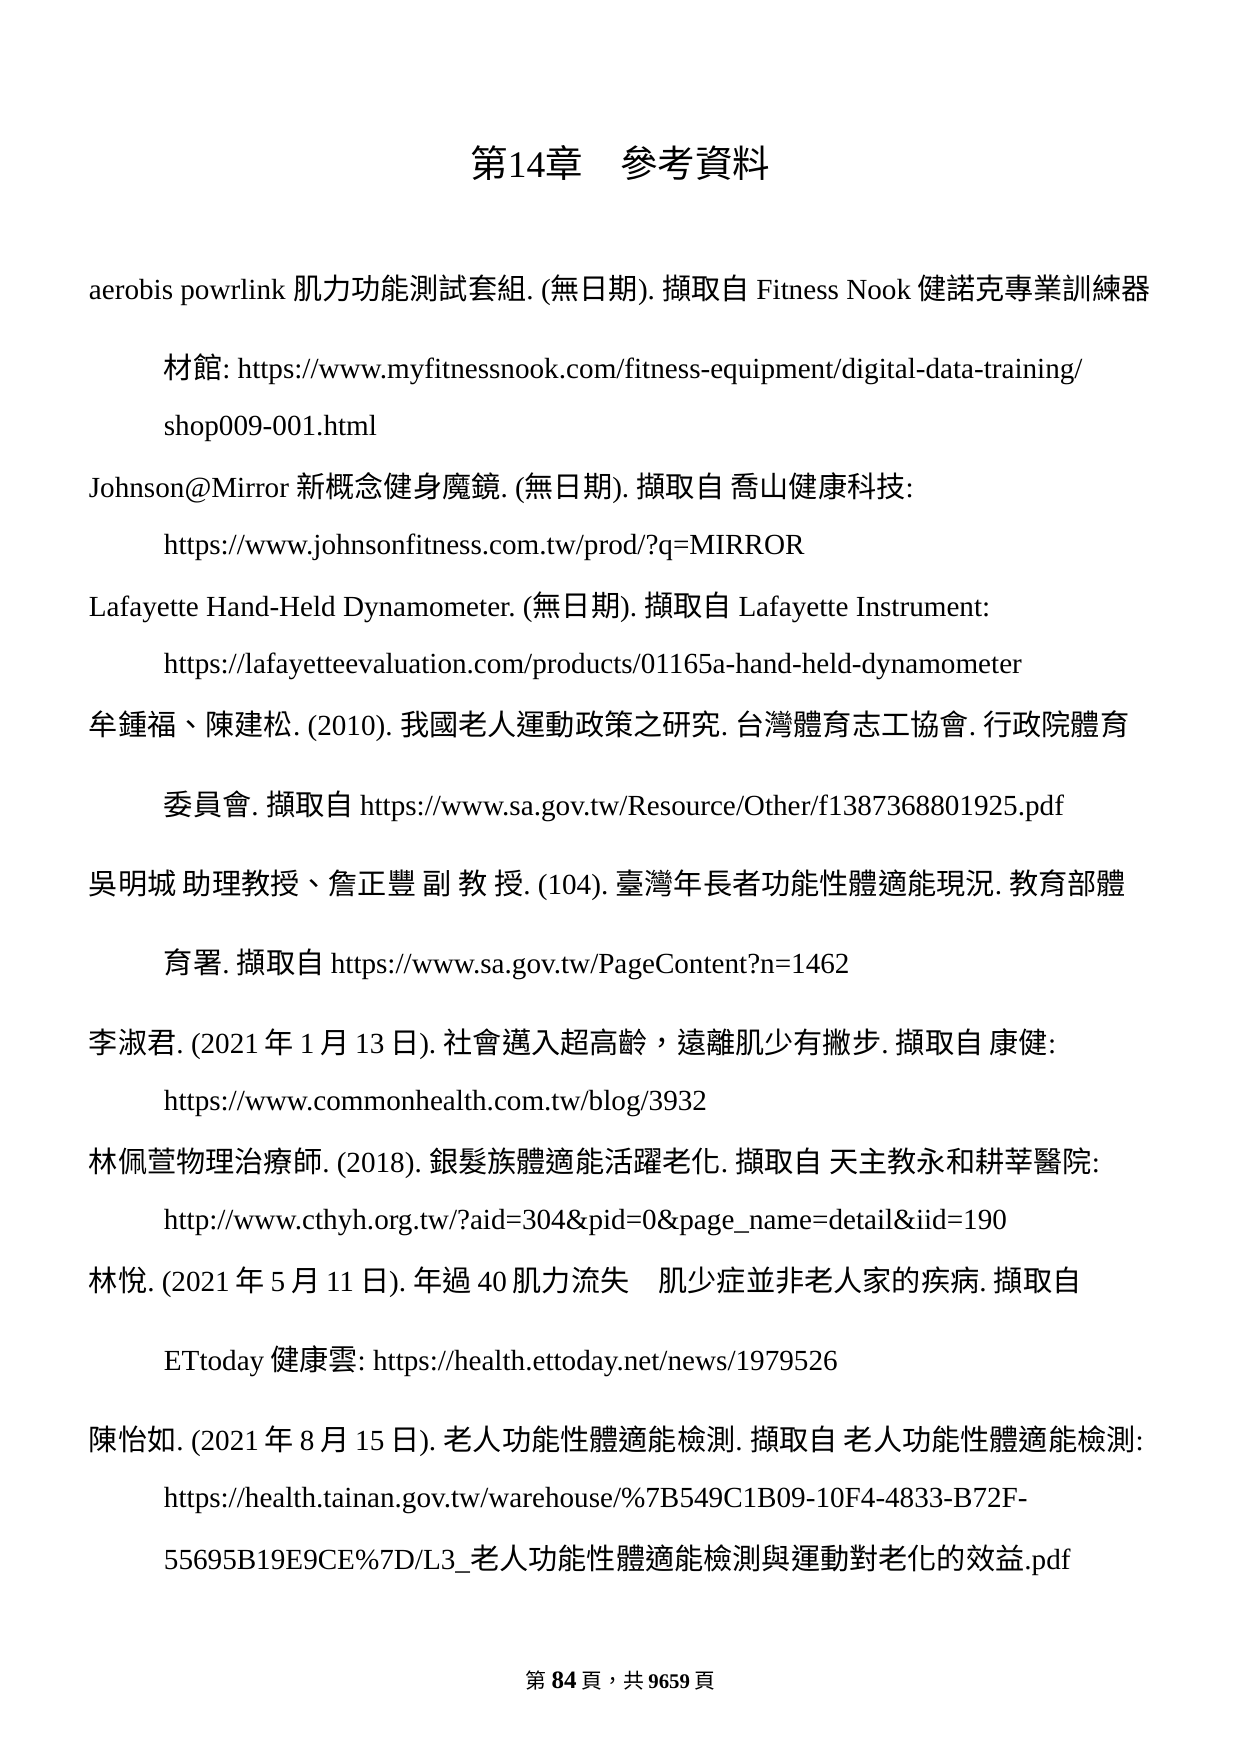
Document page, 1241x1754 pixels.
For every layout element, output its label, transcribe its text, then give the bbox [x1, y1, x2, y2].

text 吳明城 助理教授、詹正豐 副 教 授. (104). 臺灣年長者功能性體適能現況. 教育部體育署. 擷取自 https://www.sa.gov.tw/PageContent?n=1462 [89, 842, 1152, 1001]
text 陳怡如. (2021年8月15日). 老人功能性體適能檢測. 擷取自 老人功能性體適能檢測: https://health.tainan.gov.tw/warehouse/%7B549C1B09-10F4-4833-B72F-55695B19E9CE%7D/L3_老人功能性體適能檢測與運動對老化的效益.pdf [89, 1398, 1152, 1596]
text aerobis powrlink 肌力功能測試套組. (無日期). 擷取自 Fitness Nook健諾克專業訓練器材館: https://www.myfitnessnook.com/fitness-equipment/digital-data-training/shop009-001.html [89, 247, 1152, 445]
text 林悅. (2021年5月11日). 年過40肌力流失 肌少症並非老人家的疾病. 擷取自 ETtoday健康雲: https://health.ettoday.net/news/1979526 [89, 1239, 1152, 1398]
text 林佩萱物理治療師. (2018). 銀髮族體適能活躍老化. 擷取自 天主教永和耕莘醫院: http://www.cthyh.org.tw/?aid=304&pid=0&page_name=detail&iid=190 [89, 1120, 1152, 1239]
text Johnson@Mirror 新概念健身魔鏡. (無日期). 擷取自 喬山健康科技: https://www.johnsonfitness.com.tw/prod/?q=MIRROR [89, 445, 1152, 564]
subtitle 參考資料 [89, 121, 1152, 201]
text 牟鍾福、陳建松. (2010). 我國老人運動政策之研究. 台灣體育志工協會. 行政院體育委員會. 擷取自 https://www.sa.gov.tw/Resource/Other/f1387368801925.pdf [89, 683, 1152, 842]
text 李淑君. (2021年1月13日). 社會邁入超高齡，遠離肌少有撇步. 擷取自 康健: https://www.commonhealth.com.tw/blog/3932 [89, 1001, 1152, 1120]
text Lafayette Hand-Held Dynamometer. (無日期). 擷取自 Lafayette Instrument: https://lafayetteevaluation.com/products/01165a-hand-held-dynamometer [89, 564, 1152, 683]
